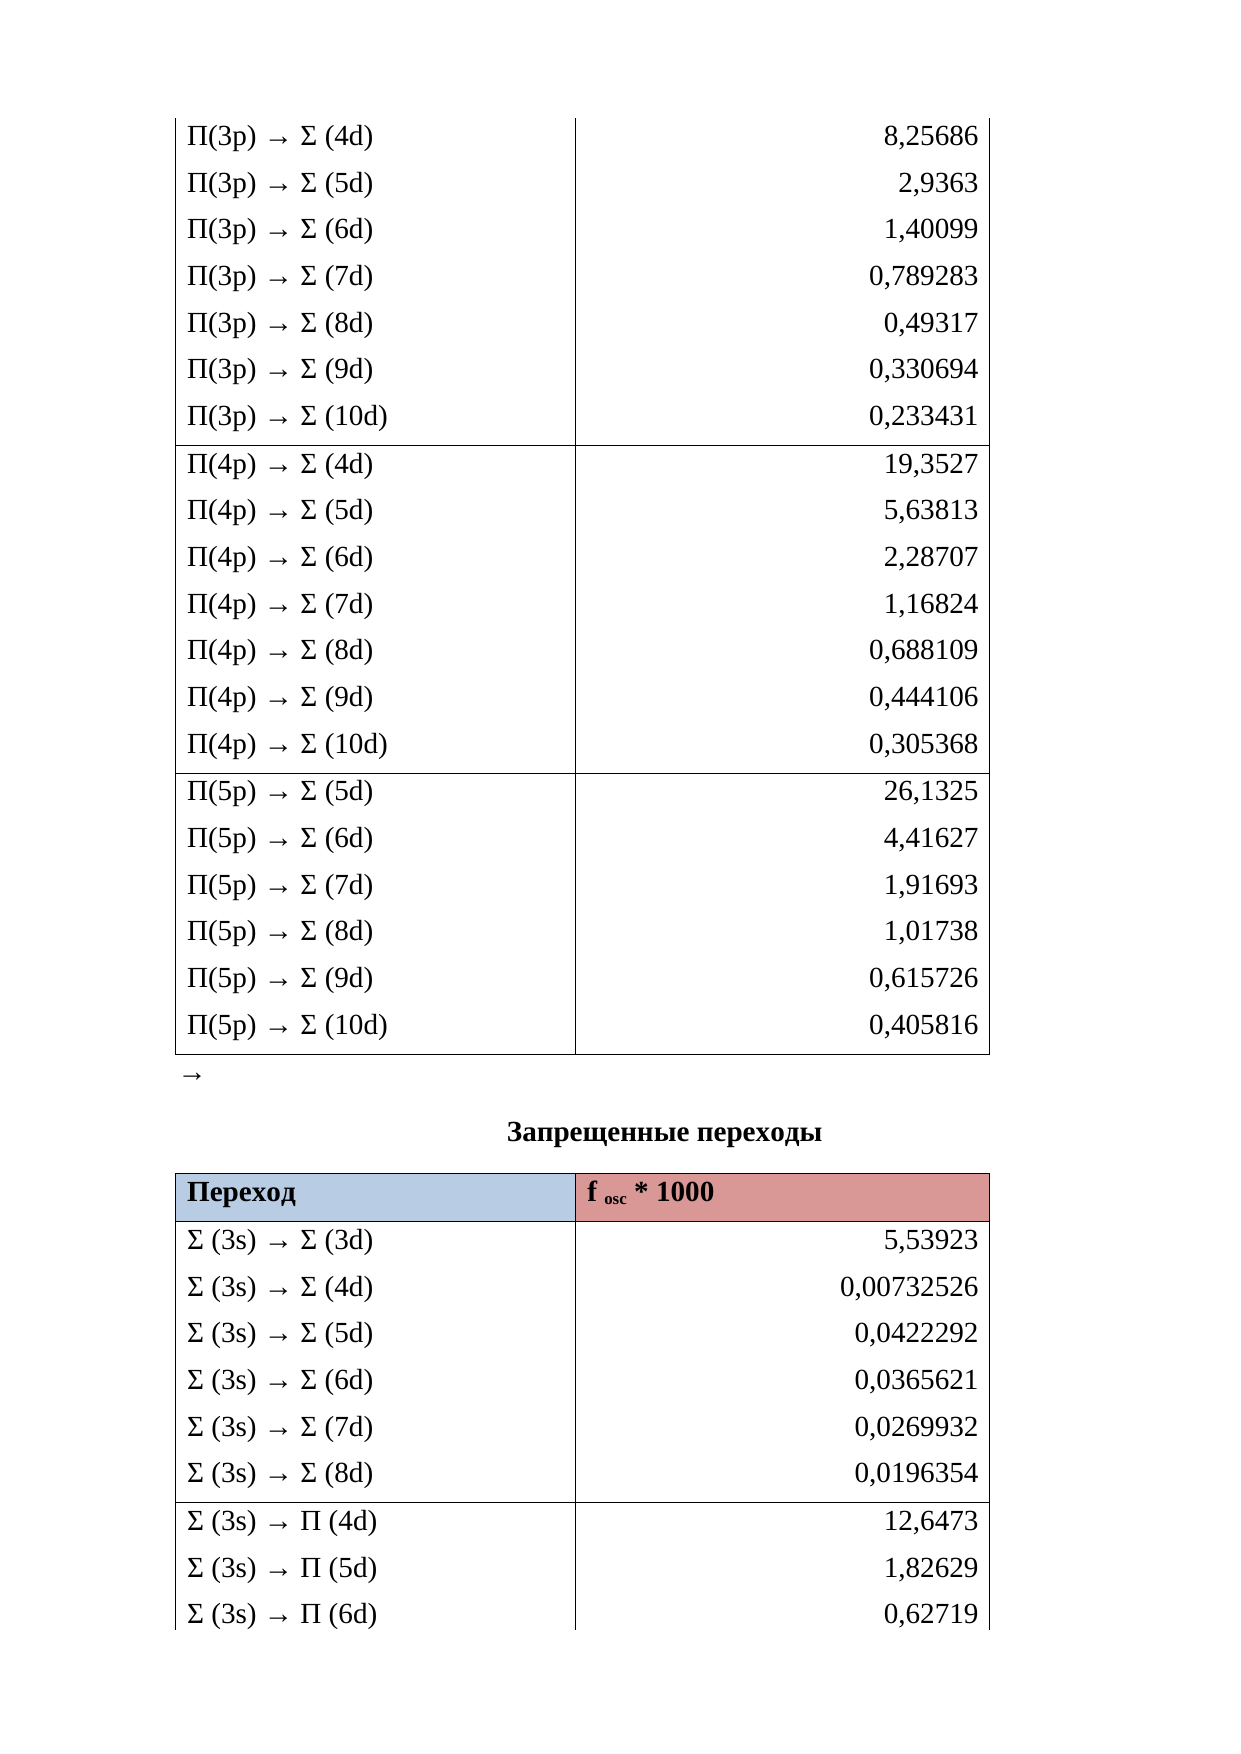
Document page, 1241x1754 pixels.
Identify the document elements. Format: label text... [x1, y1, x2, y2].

table_cell 8,25686 [576, 118, 989, 165]
table_cell 0,62719 [576, 1596, 989, 1630]
table_cell 26,1325 [576, 774, 989, 820]
table_cell Σ (3s) → Σ (6d) [176, 1362, 575, 1409]
table_cell Σ (3s) → П (4d) [176, 1503, 575, 1550]
table_cell Σ (3s) → Σ (8d) [176, 1455, 575, 1502]
table_cell П(3p) → Σ (7d) [176, 258, 575, 305]
table_cell 0,444106 [576, 679, 989, 726]
table_cell П(5p) → Σ (5d) [176, 774, 575, 820]
table_header f osc * 1000 [576, 1174, 989, 1221]
table_cell 2,28707 [576, 539, 989, 586]
table_cell П(5p) → Σ (9d) [176, 960, 575, 1007]
table_cell Σ (3s) → Σ (7d) [176, 1409, 575, 1455]
table_cell П(4p) → Σ (10d) [176, 726, 575, 772]
table_cell 1,01738 [576, 914, 989, 960]
table_cell 0,233431 [576, 398, 989, 445]
table_cell 1,40099 [576, 211, 989, 258]
table_cell П(3p) → Σ (5d) [176, 165, 575, 211]
table_cell 1,82629 [576, 1550, 989, 1596]
table_cell Σ (3s) → Σ (3d) [176, 1222, 575, 1269]
text Запрещенные переходы [177, 1114, 1152, 1147]
table_cell П(4p) → Σ (6d) [176, 539, 575, 586]
table_cell П(5p) → Σ (10d) [176, 1007, 575, 1053]
table_cell П(4p) → Σ (9d) [176, 679, 575, 726]
table_cell 0,330694 [576, 351, 989, 398]
table_cell П(5p) → Σ (7d) [176, 867, 575, 913]
table_cell П(4p) → Σ (8d) [176, 633, 575, 679]
table_cell 0,789283 [576, 258, 989, 305]
table_cell 0,0422292 [576, 1315, 989, 1362]
table_cell 1,16824 [576, 586, 989, 632]
table_cell П(5p) → Σ (8d) [176, 914, 575, 960]
table_cell 0,615726 [576, 960, 989, 1007]
table_cell П(3p) → Σ (6d) [176, 211, 575, 258]
table_cell 0,49317 [576, 305, 989, 351]
table_cell П(3p) → Σ (8d) [176, 305, 575, 351]
table_cell 0,0196354 [576, 1455, 989, 1502]
table_cell 12,6473 [576, 1503, 989, 1550]
table_cell 5,63813 [576, 493, 989, 539]
table_cell П(3p) → Σ (4d) [176, 118, 575, 165]
table_cell П(5p) → Σ (6d) [176, 820, 575, 867]
table_cell 0,405816 [576, 1007, 989, 1053]
table_cell П(4p) → Σ (5d) [176, 493, 575, 539]
table_cell 0,0365621 [576, 1362, 989, 1409]
table_cell 5,53923 [576, 1222, 989, 1269]
table_cell П(4p) → Σ (4d) [176, 446, 575, 492]
table_cell П(4p) → Σ (7d) [176, 586, 575, 632]
table_cell 19,3527 [576, 446, 989, 492]
table_header Переход [176, 1174, 575, 1221]
table_cell 1,91693 [576, 867, 989, 913]
text → [177, 1054, 1152, 1088]
table_cell П(3p) → Σ (10d) [176, 398, 575, 445]
table_cell Σ (3s) → П (6d) [176, 1596, 575, 1630]
table_cell 2,9363 [576, 165, 989, 211]
table_cell П(3p) → Σ (9d) [176, 351, 575, 398]
table_cell Σ (3s) → Σ (4d) [176, 1269, 575, 1315]
table_cell Σ (3s) → Σ (5d) [176, 1315, 575, 1362]
table_cell 0,0269932 [576, 1409, 989, 1455]
table_cell 0,688109 [576, 633, 989, 679]
table_cell 4,41627 [576, 820, 989, 867]
table_cell Σ (3s) → П (5d) [176, 1550, 575, 1596]
table_cell 0,305368 [576, 726, 989, 772]
table_cell 0,00732526 [576, 1269, 989, 1315]
